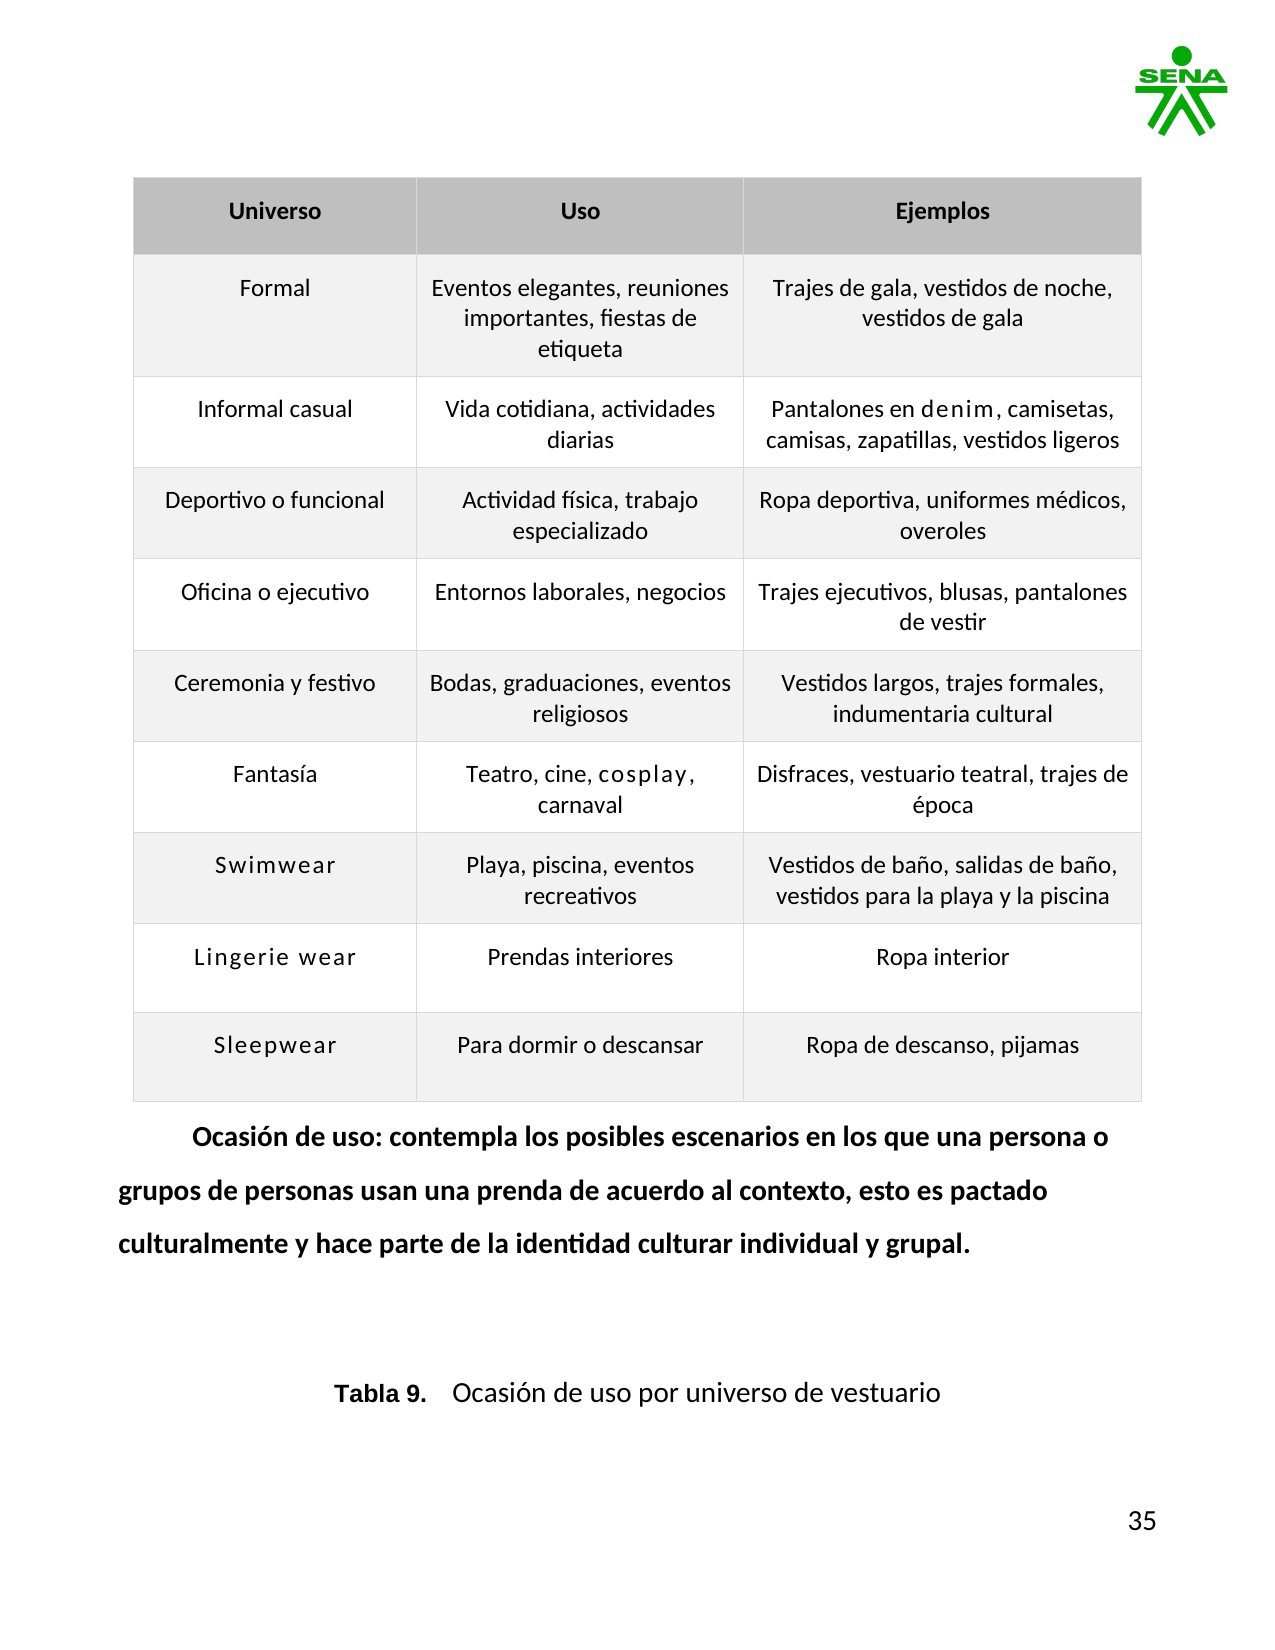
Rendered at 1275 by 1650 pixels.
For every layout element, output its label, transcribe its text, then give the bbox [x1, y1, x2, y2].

table_cell Playa, piscina, eventos recreativos [417, 833, 743, 923]
table_cell Ceremonia y festivo [134, 651, 416, 741]
table_cell Ropa deportiva, uniformes médicos, overoles [744, 468, 1141, 558]
table_cell Trajes de gala, vestidos de noche, vestidos de gala [744, 255, 1141, 376]
table_cell Eventos elegantes, reuniones importantes, fiestas de etiqueta [417, 255, 743, 376]
table_cell Teatro, cine, cosplay, carnaval [417, 742, 743, 832]
table_header Universo [134, 178, 416, 254]
table_cell Actividad física, trabajo especializado [417, 468, 743, 558]
table_cell Informal casual [134, 377, 416, 467]
table_cell Fantasía [134, 742, 416, 832]
table_header Uso [417, 178, 743, 254]
table_cell Swimwear [134, 833, 416, 923]
table_cell Pantalones en denim, camisetas, camisas, zapatillas, vestidos ligeros [744, 377, 1141, 467]
text Ocasión de uso por universo de vestuario [118, 1374, 1157, 1409]
table_cell Vestidos largos, trajes formales, indumentaria cultural [744, 651, 1141, 741]
table_cell Oficina o ejecutivo [134, 559, 416, 649]
table_header Ejemplos [744, 178, 1141, 254]
table_cell Prendas interiores [417, 924, 743, 1012]
table_cell Entornos laborales, negocios [417, 559, 743, 649]
table_cell Para dormir o descansar [417, 1013, 743, 1101]
table_cell Vestidos de baño, salidas de baño, vestidos para la playa y la piscina [744, 833, 1141, 923]
table_cell Deportivo o funcional [134, 468, 416, 558]
table_cell Formal [134, 255, 416, 376]
text Ocasión de uso: contempla los posibles escenarios en los que una persona o grupos de personas usan una prenda de acuerdo al contexto, esto es pactado culturalmente y hace parte de la identidad culturar individual y grupal. [118, 1118, 1157, 1261]
table_cell Ropa de descanso, pijamas [744, 1013, 1141, 1101]
table_cell Sleepwear [134, 1013, 416, 1101]
table_cell Ropa interior [744, 924, 1141, 1012]
table_cell Bodas, graduaciones, eventos religiosos [417, 651, 743, 741]
picture [1135, 46, 1228, 136]
table_cell Lingerie wear [134, 924, 416, 1012]
table_cell Disfraces, vestuario teatral, trajes de época [744, 742, 1141, 832]
table_cell Vida cotidiana, actividades diarias [417, 377, 743, 467]
table_cell Trajes ejecutivos, blusas, pantalones de vestir [744, 559, 1141, 649]
